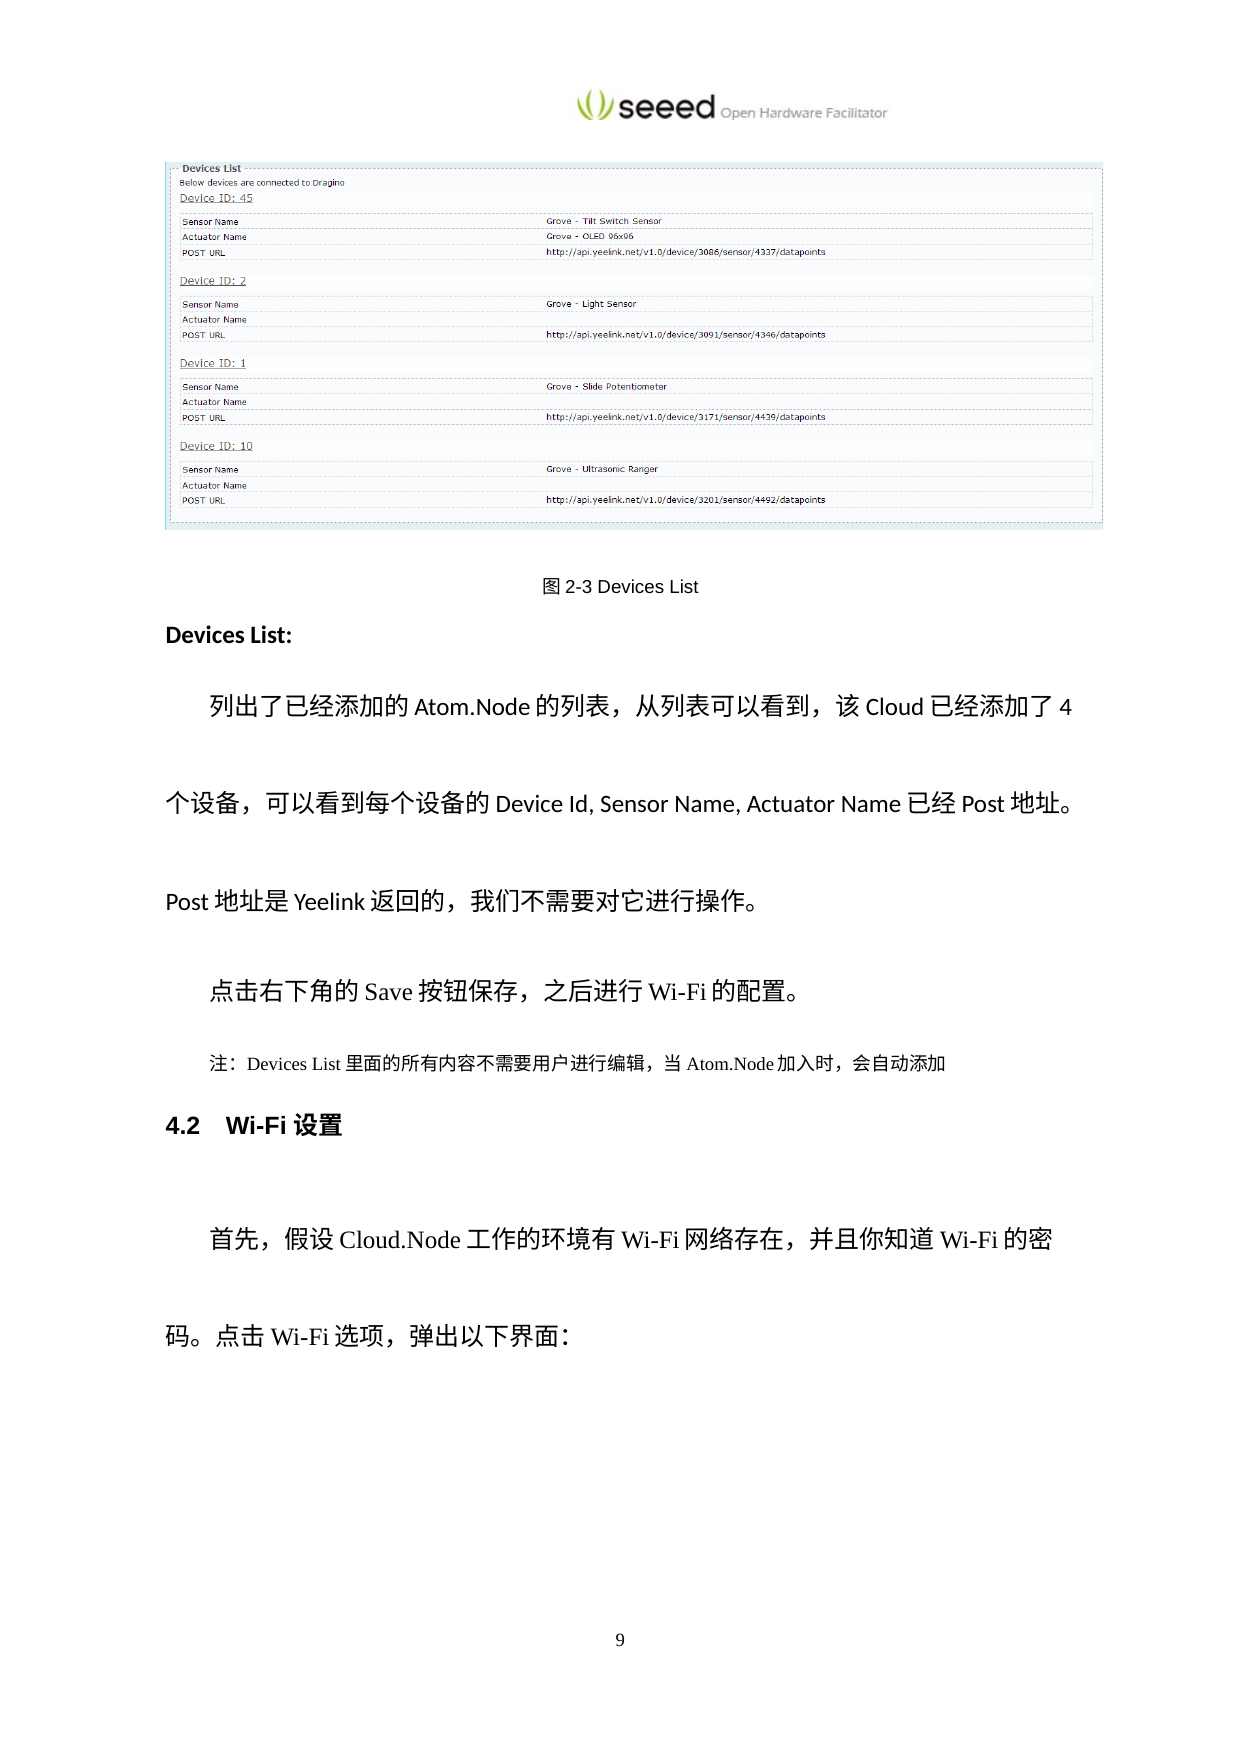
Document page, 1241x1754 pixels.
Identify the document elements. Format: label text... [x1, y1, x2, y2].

text 点击右下角的Save按钮保存，之后进行Wi-Fi的配置。 [165, 957, 1075, 1022]
text 首先，假设Cloud.Node工作的环境有Wi-Fi网络存在，并且你知道Wi-Fi的密码。点击Wi-Fi选项，弹出以下界面： [165, 1205, 1075, 1367]
text 列出了已经添加的Atom.Node的列表，从列表可以看到，该Cloud已经添加了4个设备，可以看到每个设备的Device Id, Sensor Name, Actuator Name已经Post地址。Post地址是Yeelink返回的，我们不需要对它进行操作。 [165, 672, 1075, 932]
text 注：Devices List里面的所有内容不需要用户进行编辑，当Atom.Node加入时，会自动添加 [165, 1046, 1075, 1079]
picture [165, 162, 1104, 530]
subtitle Wi-Fi 设置 [165, 1091, 1075, 1156]
picture [569, 88, 891, 120]
text Devices List: [165, 618, 1075, 650]
